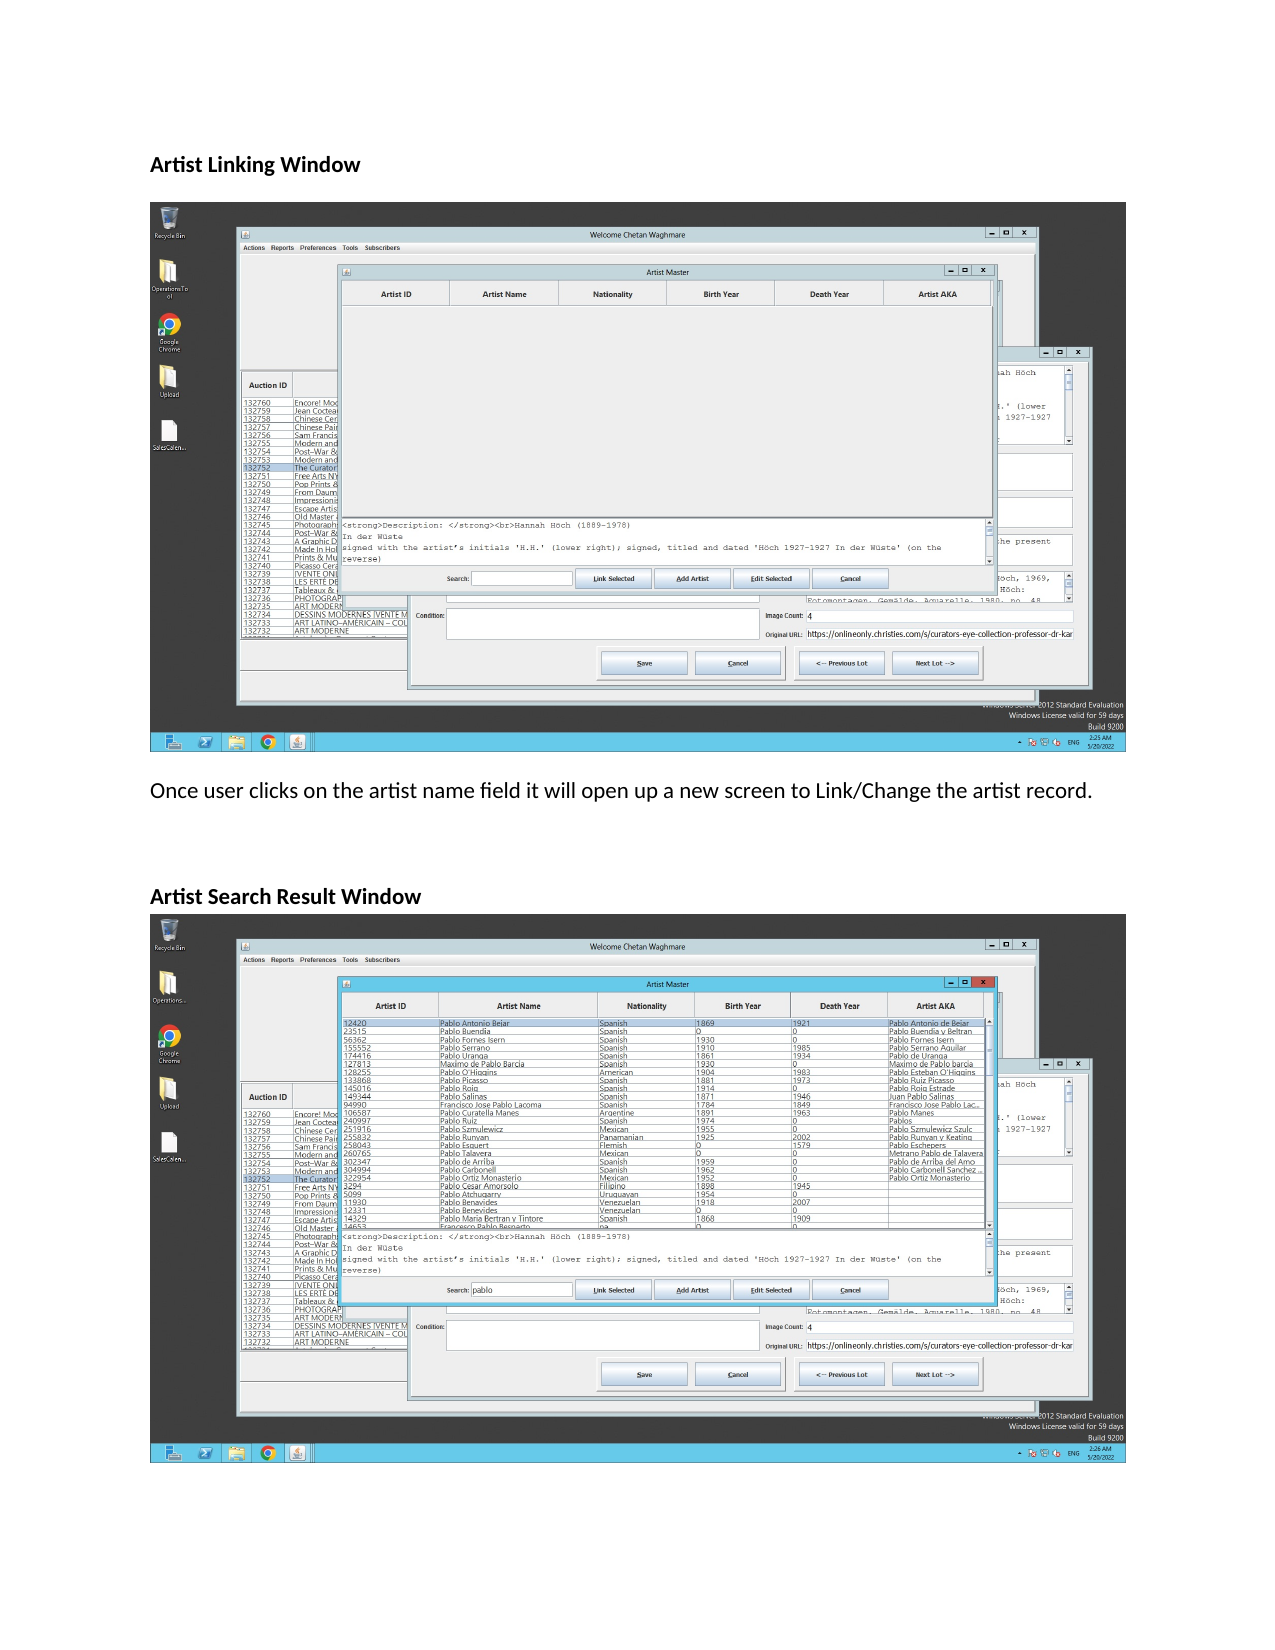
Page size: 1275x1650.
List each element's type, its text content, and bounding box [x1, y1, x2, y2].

text Artist Linking Window [150, 150, 1125, 178]
picture [150, 202, 1126, 752]
text Artist Search Result Window [150, 882, 1125, 914]
text Once user clicks on the artist name field it will open up a new screen to Link/Change the artist record. [150, 776, 1125, 804]
picture [150, 914, 1126, 1463]
